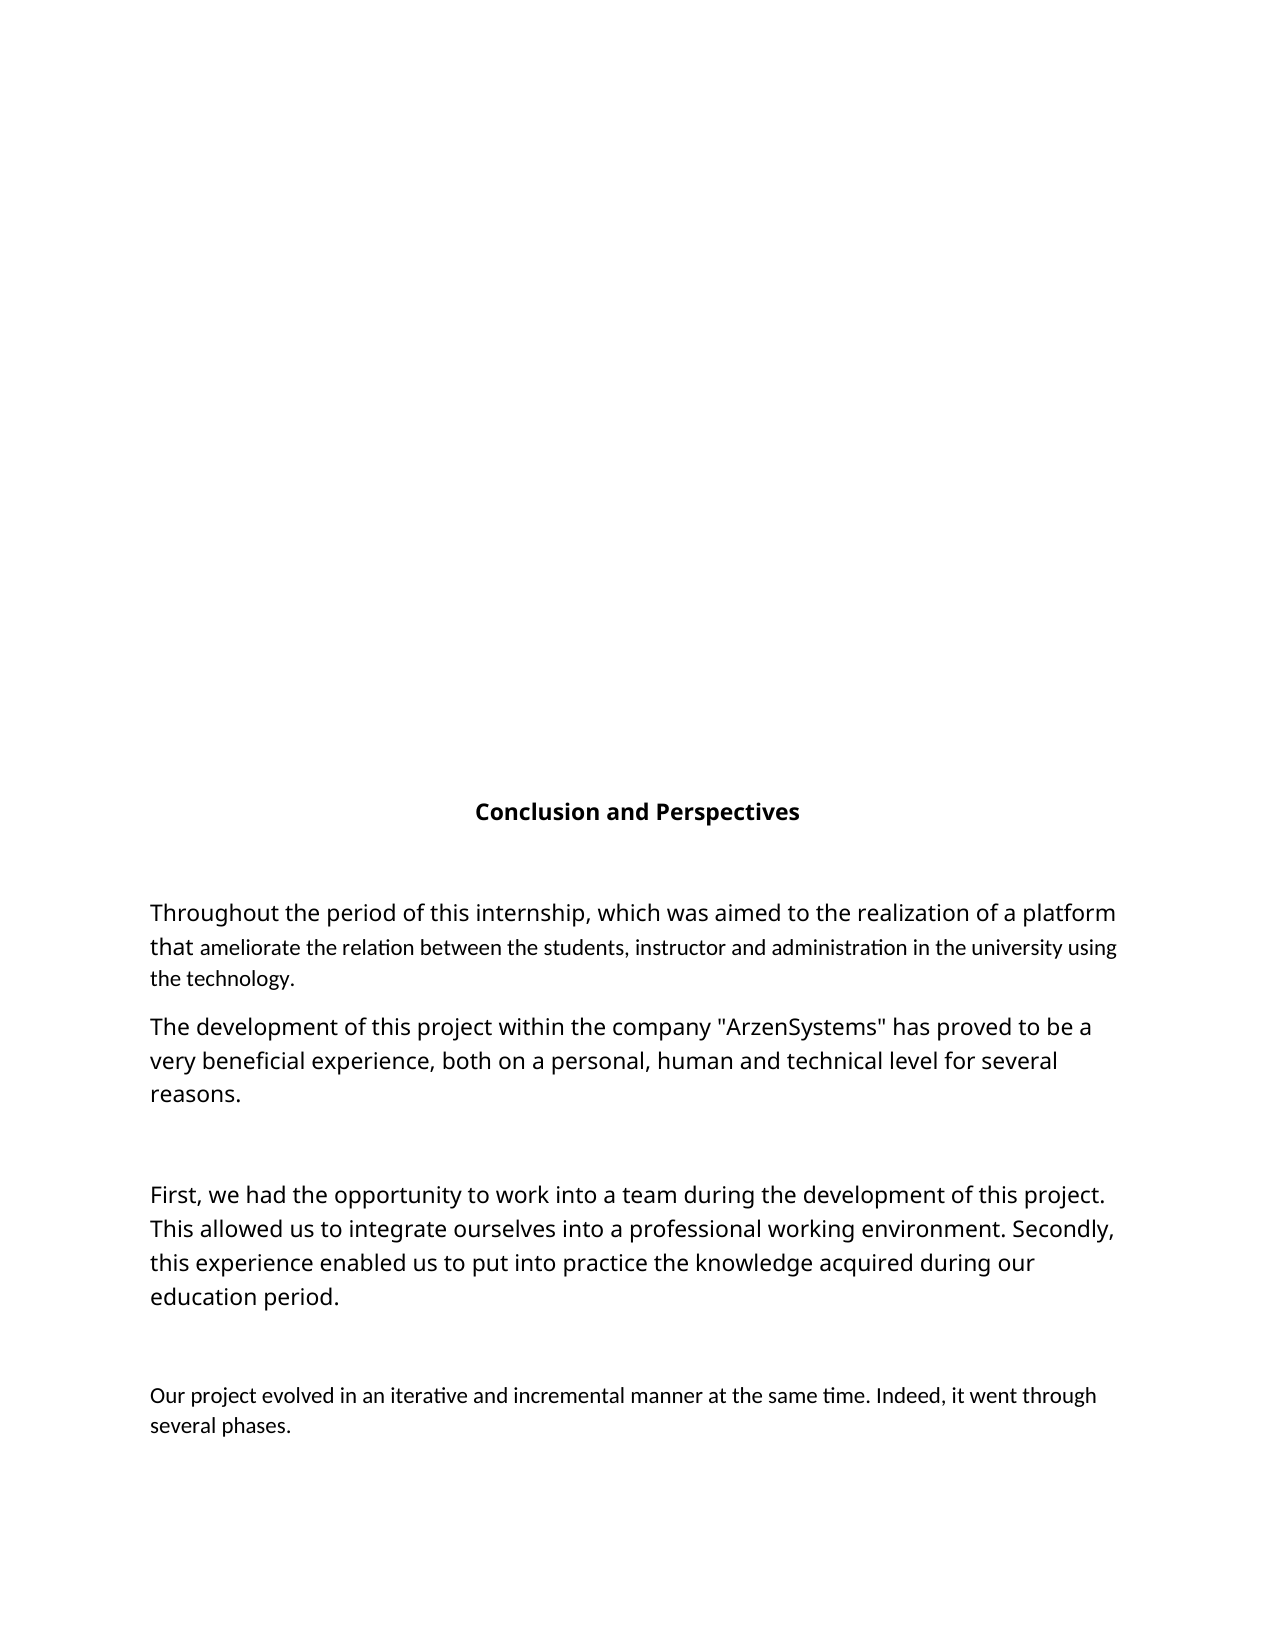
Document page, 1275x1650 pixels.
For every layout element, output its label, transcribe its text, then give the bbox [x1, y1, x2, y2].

text Conclusion and Perspectives [150, 796, 1125, 827]
text Our project evolved in an iterative and incremental manner at the same time. Indeed, it went through several phases. [150, 1381, 1125, 1439]
text Throughout the period of this internship, which was aimed to the realization of a platform that ameliorate the relation between the students, instructor and administration in the university using the technology. [150, 897, 1125, 992]
text The development of this project within the company "ArzenSystems" has proved to be a very beneficial experience, both on a personal, human and technical level for several reasons. [150, 1011, 1125, 1110]
text First, we had the opportunity to work into a team during the development of this project. This allowed us to integrate ourselves into a professional working environment. Secondly, this experience enabled us to put into practice the knowledge acquired during our education period. [150, 1179, 1125, 1312]
